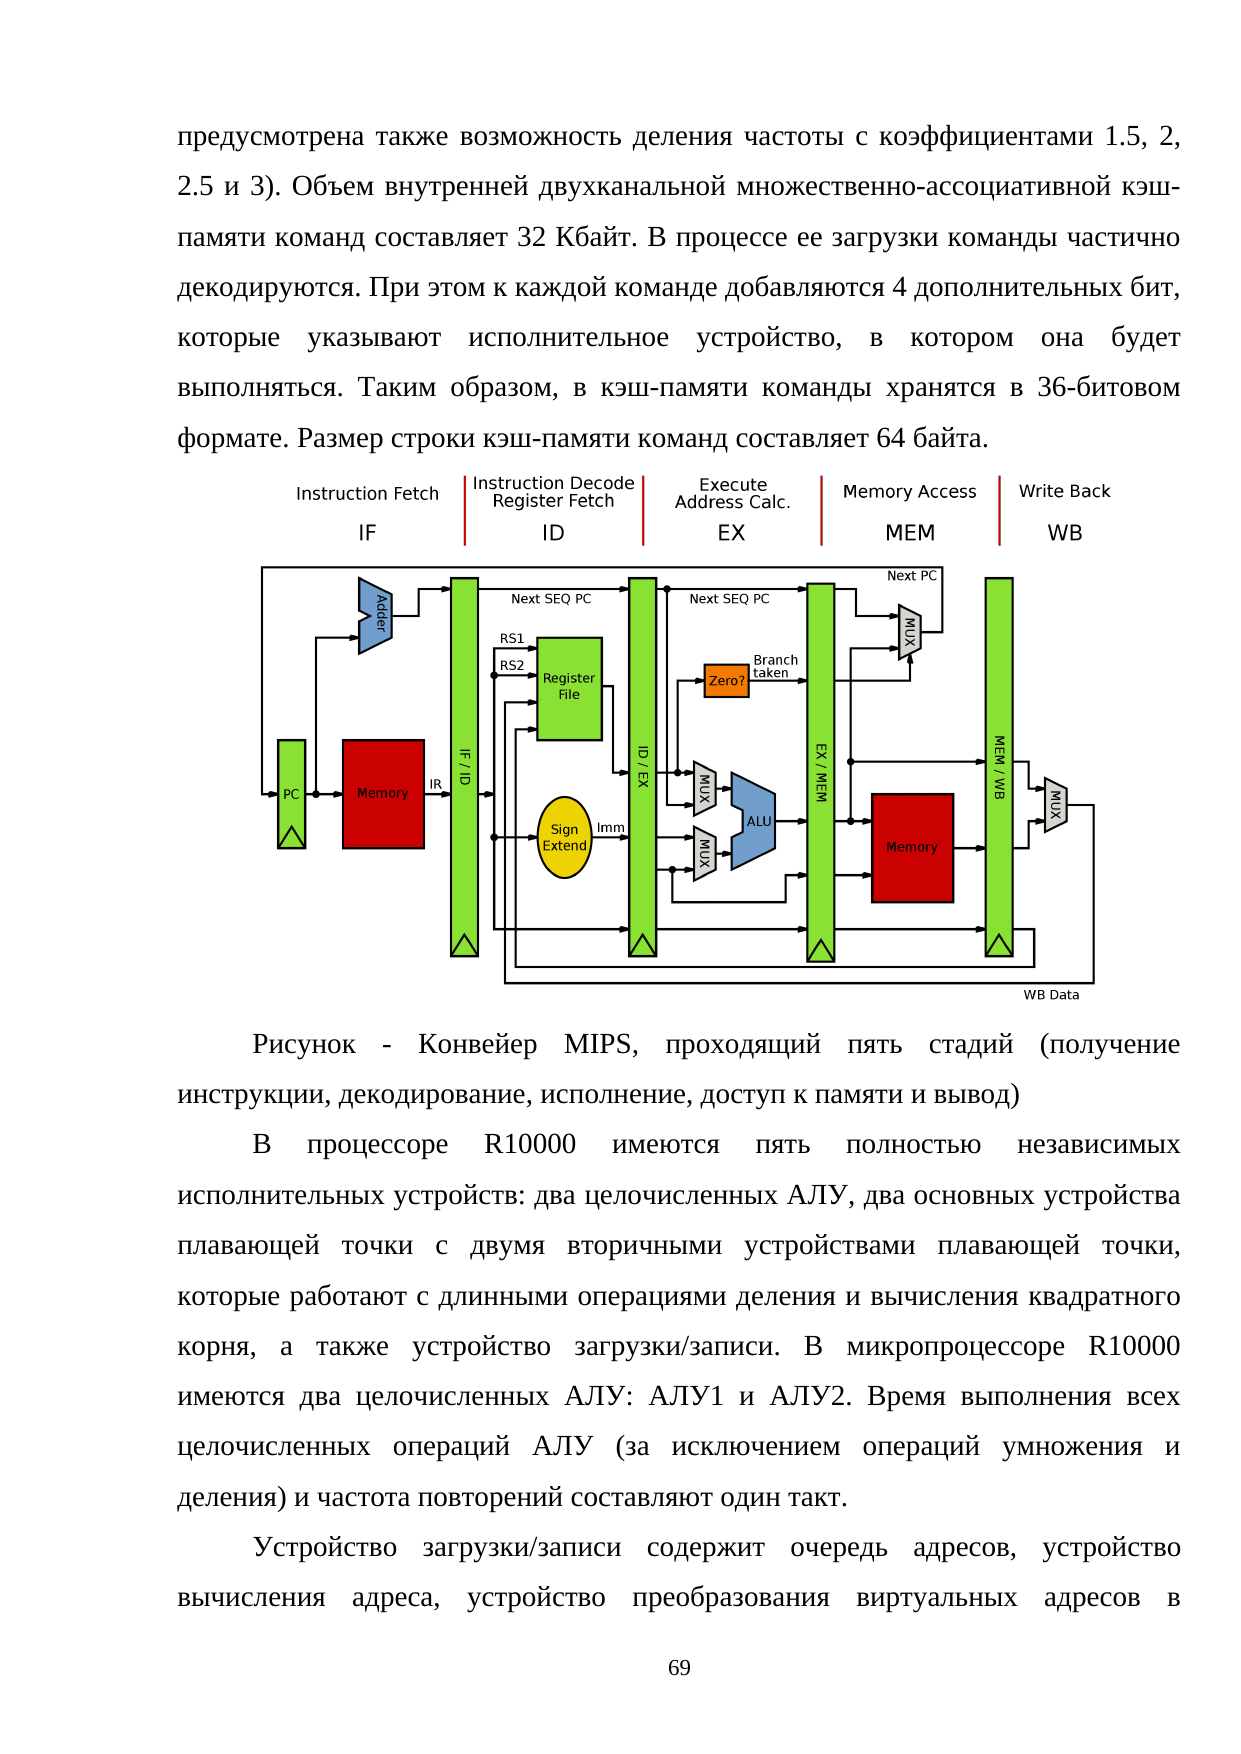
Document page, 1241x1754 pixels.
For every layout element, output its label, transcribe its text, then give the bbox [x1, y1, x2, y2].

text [177, 1529, 1182, 1613]
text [177, 118, 1182, 453]
text Рисунок - Конвейер MIPS, проходящий пять стадий (получение инструкции, декодирование, исполнение, доступ к памяти и вывод) [177, 1026, 1182, 1110]
picture [252, 470, 1115, 1010]
text В процессоре R10000 имеются пять полностью независимых исполнительных устройств: два целочисленных АЛУ, два основных устройства плавающей точки с двумя вторичными устройствами плавающей точки, которые работают с длинными операциями деления и вычисления квадратного корня, а также устройство загрузки/записи. В микропроцессоре R10000 имеются два целочисленных АЛУ: АЛУ1 и АЛУ2. Время выполнения всех целочисленных операций АЛУ (за исключением операций умножения и деления) и частота повторений составляют один такт. [177, 1127, 1182, 1512]
